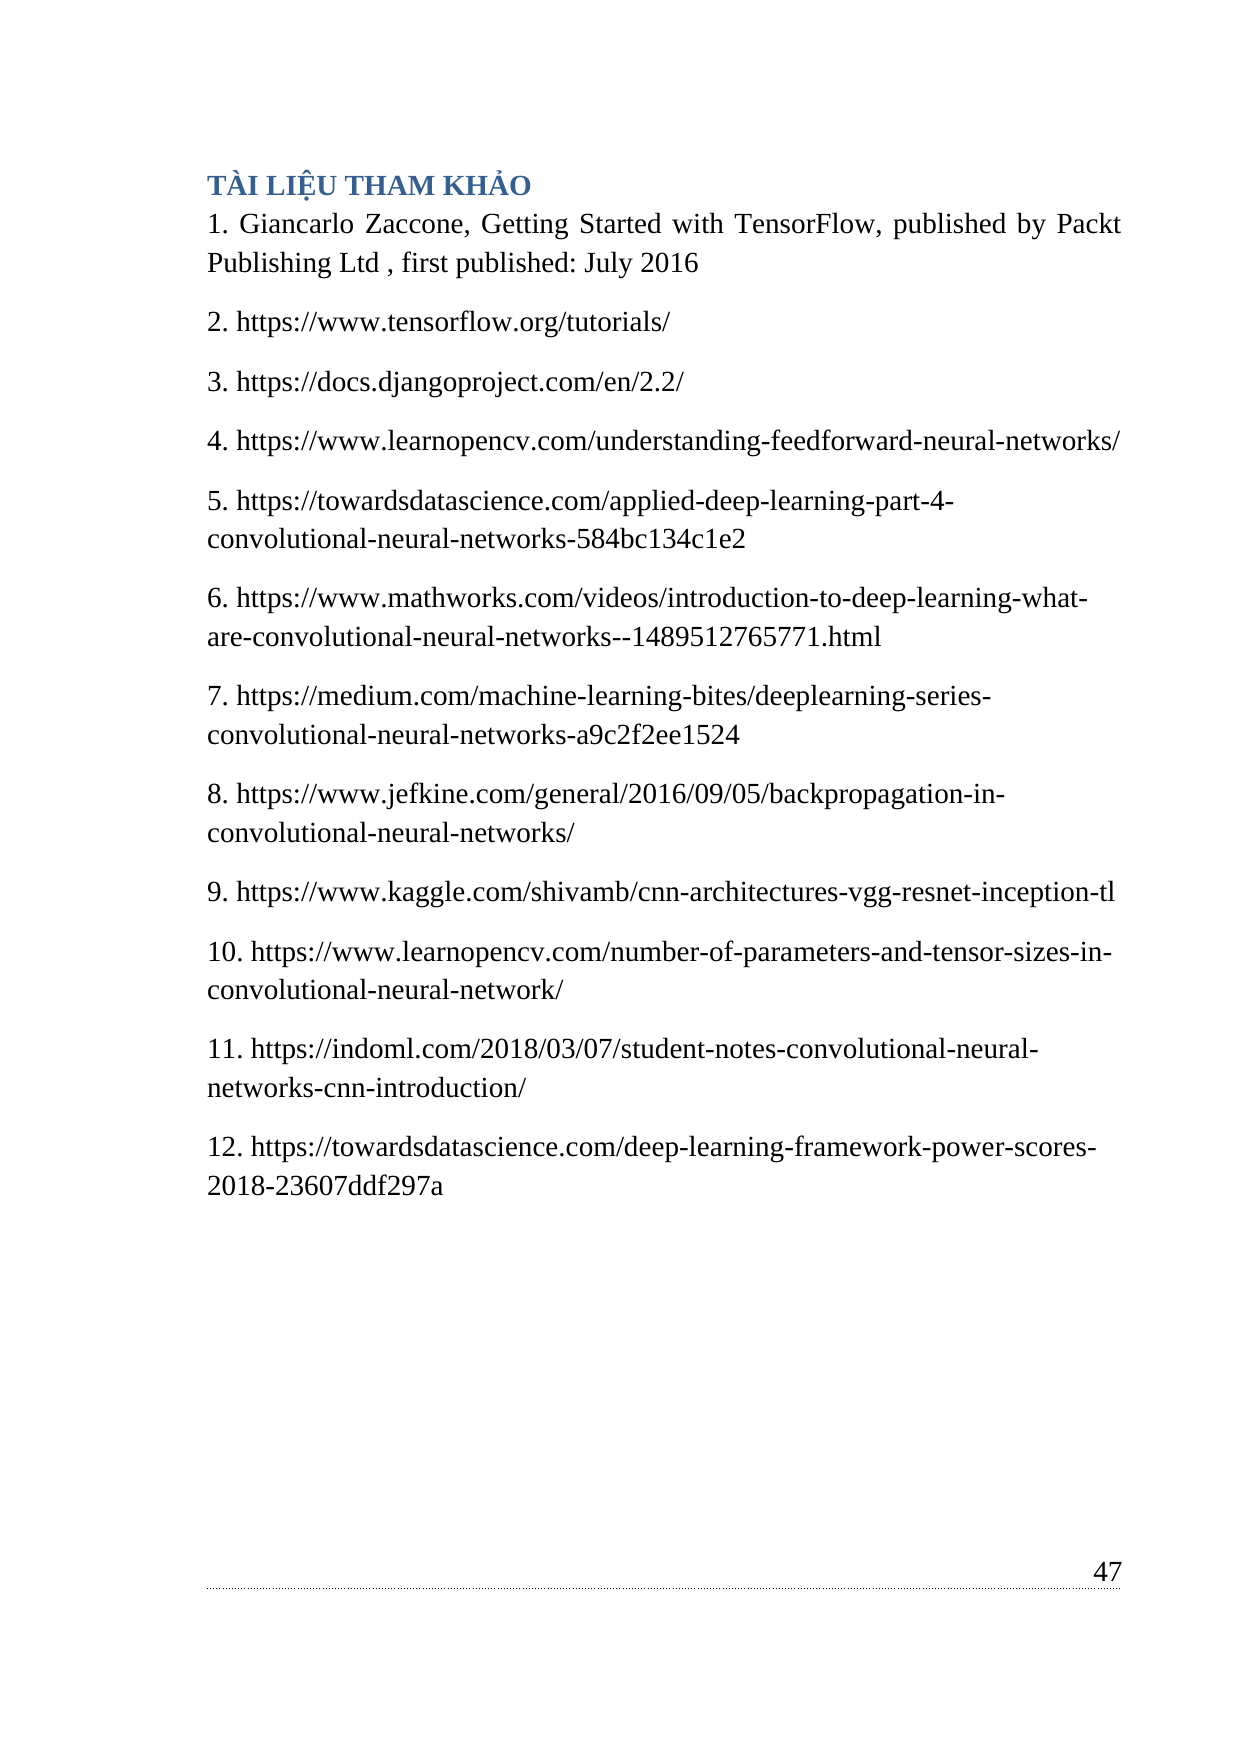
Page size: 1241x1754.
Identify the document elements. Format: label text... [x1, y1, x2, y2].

text 12. https://towardsdatascience.com/deep-learning-framework-power-scores-2018-23607ddf297a [207, 1129, 1122, 1202]
text 5. https://towardsdatascience.com/applied-deep-learning-part-4-convolutional-neural-networks-584bc134c1e2 [207, 483, 1122, 555]
text 10. https://www.learnopencv.com/number-of-parameters-and-tensor-sizes-in-convolutional-neural-network/ [207, 934, 1122, 1006]
text 4. https://www.learnopencv.com/understanding-feedforward-neural-networks/ [207, 423, 1122, 457]
text 9. https://www.kaggle.com/shivamb/cnn-architectures-vgg-resnet-inception-tl [207, 874, 1122, 908]
text 2. https://www.tensorflow.org/tutorials/ [207, 304, 1122, 338]
text 8. https://www.jefkine.com/general/2016/09/05/backpropagation-in-convolutional-neural-networks/ [207, 776, 1122, 848]
subtitle TÀI LIỆU THAM KHẢO [207, 168, 1122, 202]
text 11. https://indoml.com/2018/03/07/student-notes-convolutional-neural-networks-cnn-introduction/ [207, 1032, 1122, 1104]
text 3. https://docs.djangoproject.com/en/2.2/ [207, 364, 1122, 397]
text 1. Giancarlo Zaccone, Getting Started with TensorFlow, published by Packt Publishing Ltd , first published: July 2016 [207, 207, 1122, 279]
text 7. https://medium.com/machine-learning-bites/deeplearning-series-convolutional-neural-networks-a9c2f2ee1524 [207, 678, 1122, 751]
text 6. https://www.mathworks.com/videos/introduction-to-deep-learning-what-are-convolutional-neural-networks--1489512765771.html [207, 581, 1122, 653]
